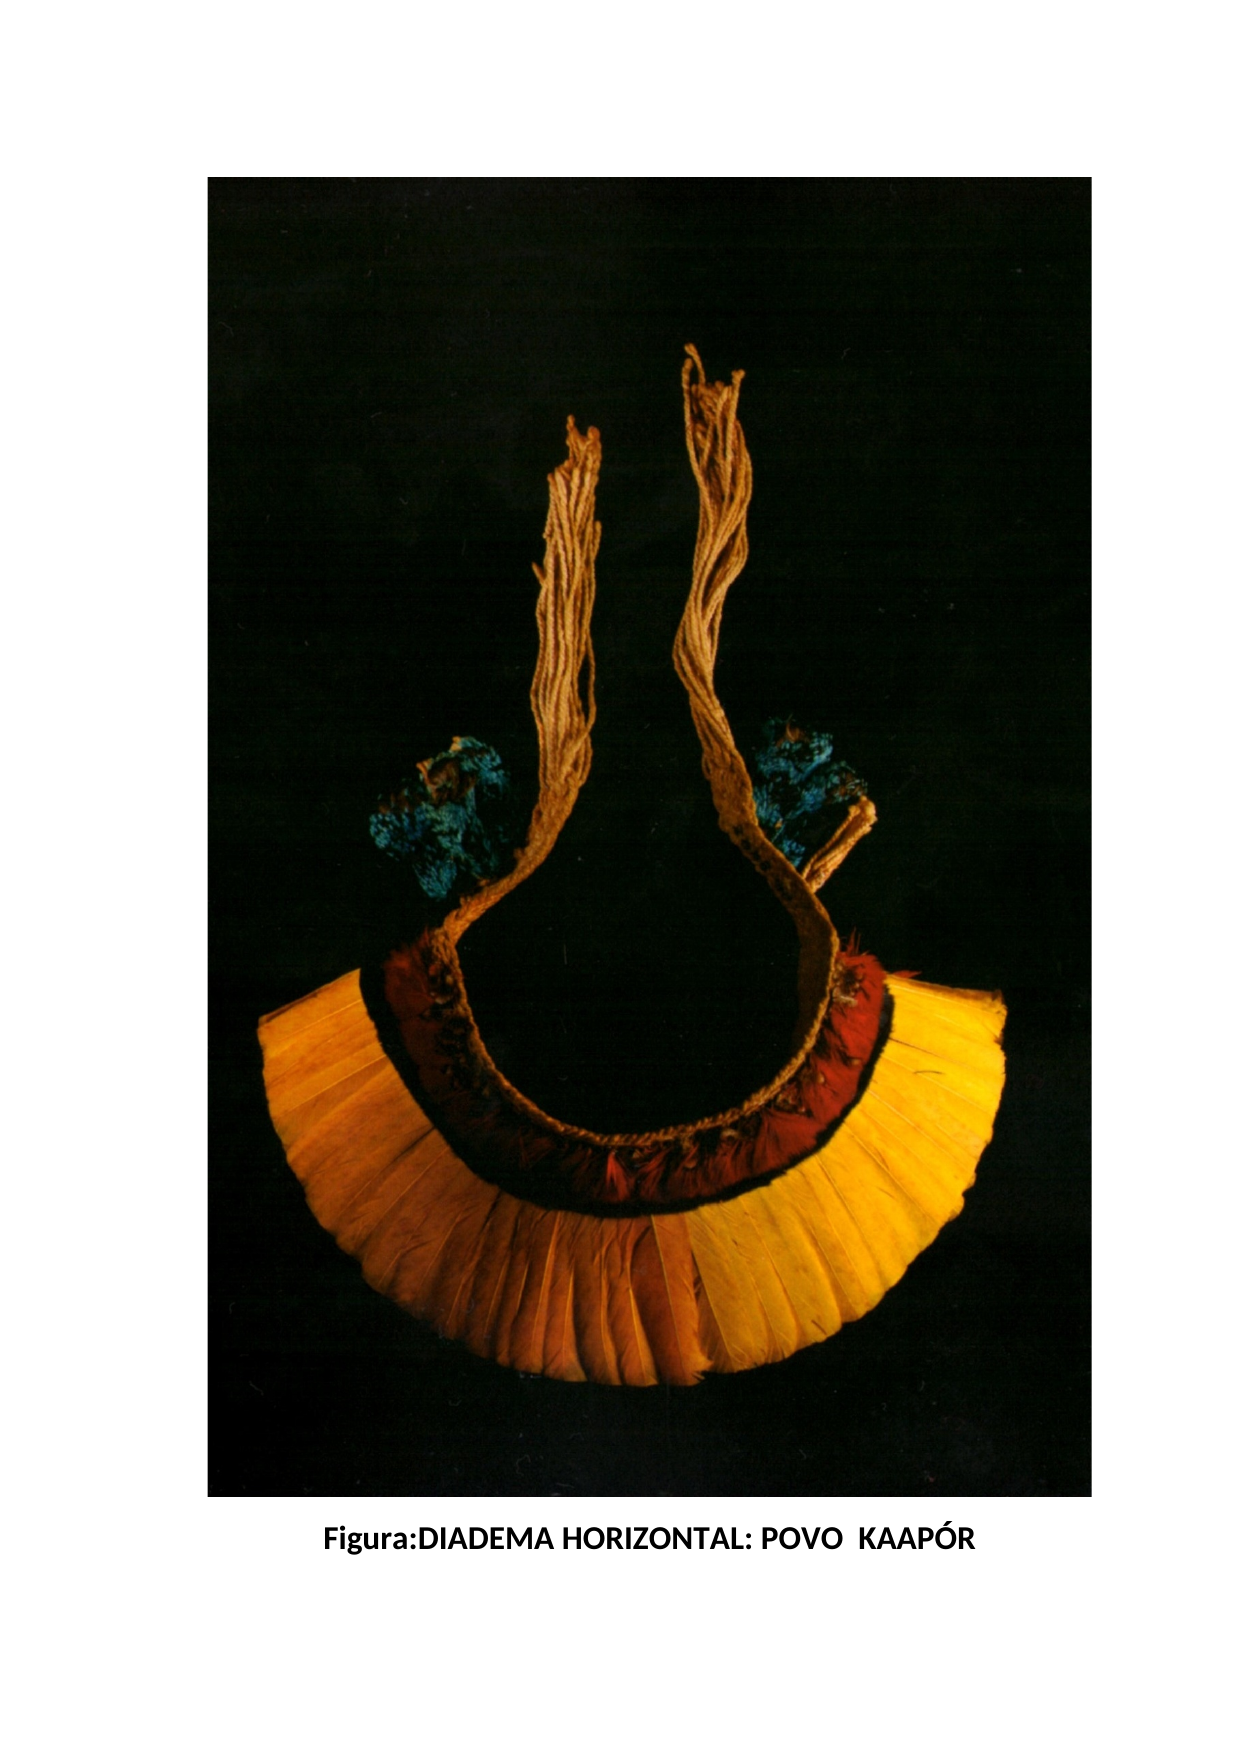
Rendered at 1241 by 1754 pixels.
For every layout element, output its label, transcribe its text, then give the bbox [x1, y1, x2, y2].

picture [207, 177, 1092, 1497]
text Figura:DIADEMA HORIZONTAL: POVO KAAPÓR [177, 1517, 1122, 1558]
